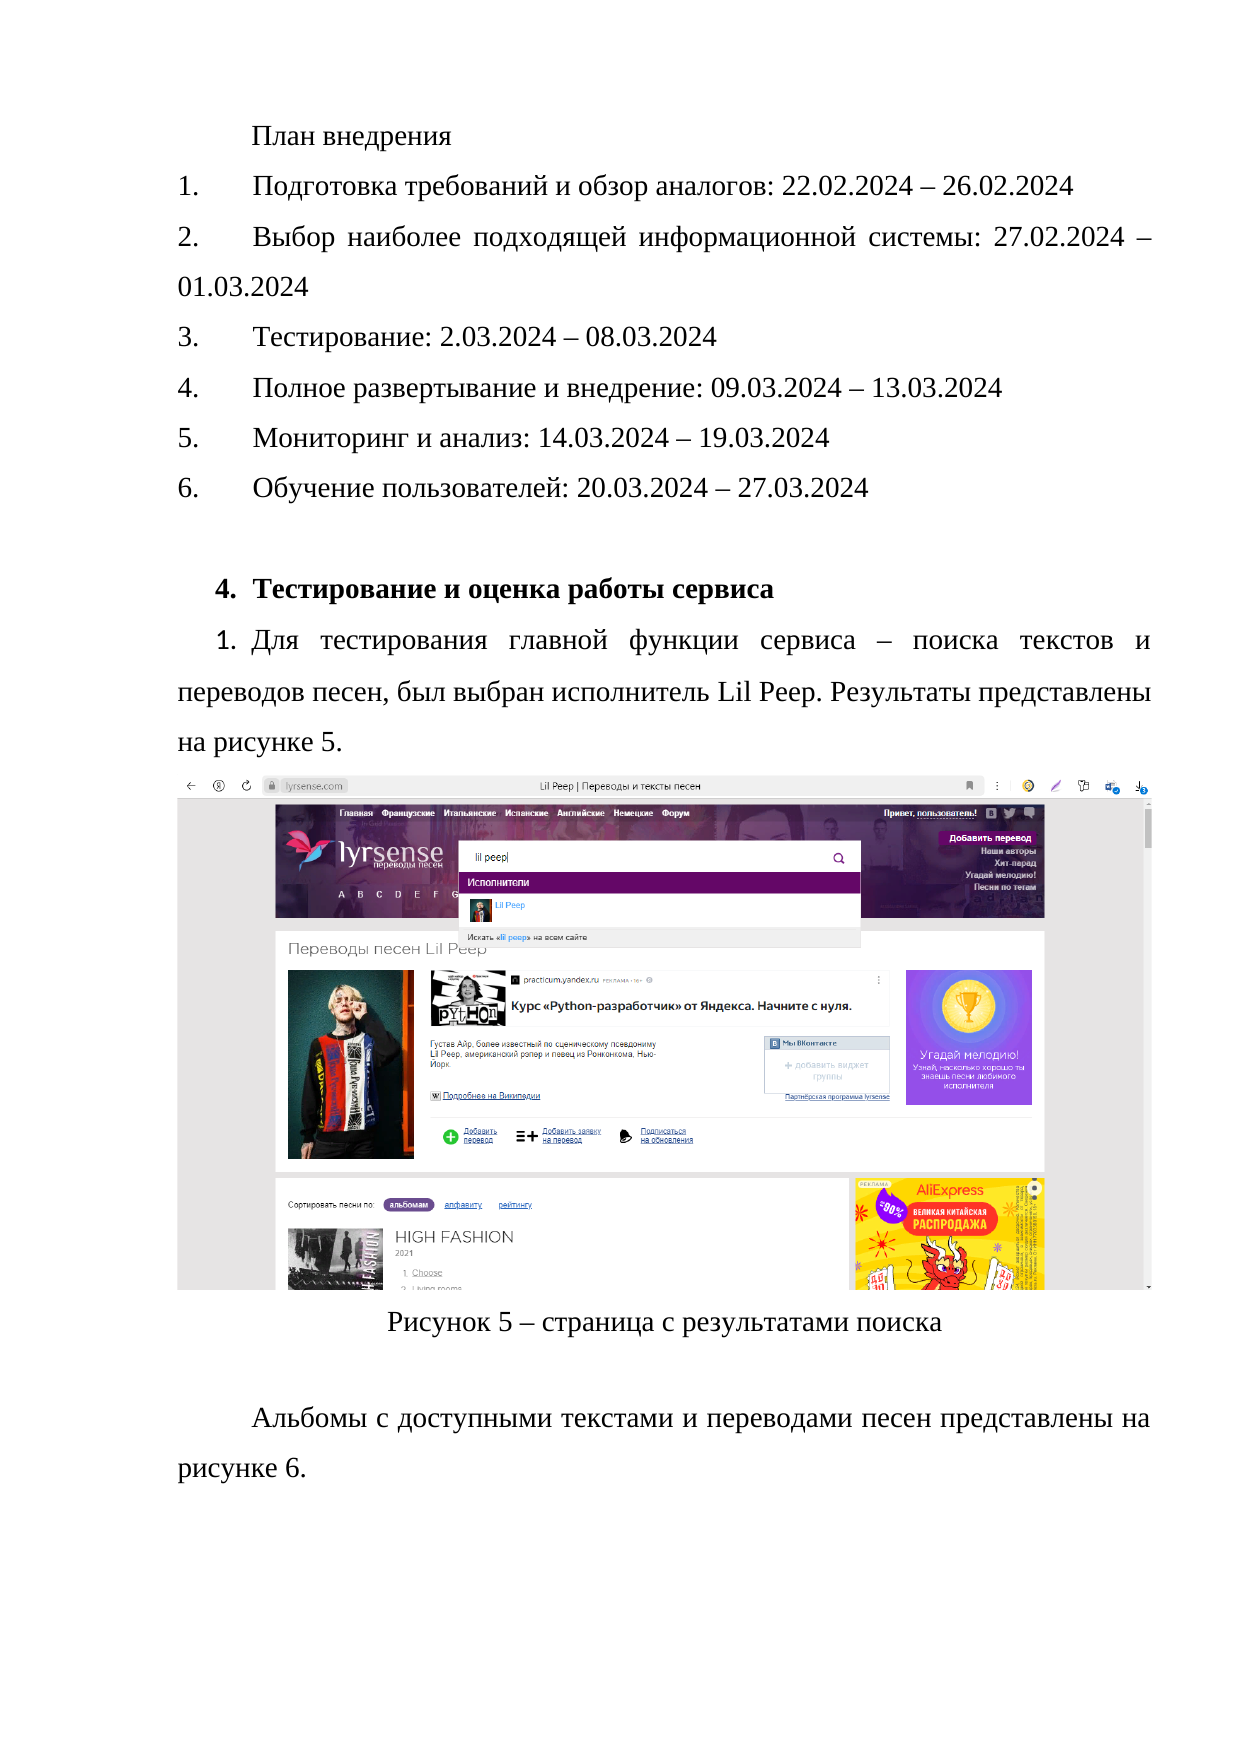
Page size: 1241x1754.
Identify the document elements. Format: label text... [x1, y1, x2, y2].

list Подготовка требований и обзор аналогов: 22.02.2024 – 26.02.2024 [177, 168, 1152, 202]
list Для тестирования главной функции сервиса – поиска текстов и переводов песен, был выбран исполнитель Lil Peep. Результаты представлены на рисунке 5. [177, 621, 1152, 757]
text Рисунок 5 – страница с результатами поиска [177, 1304, 1152, 1337]
text Альбомы с доступными текстами и переводами песен представлены на рисунке 6. [177, 1400, 1152, 1483]
list Полное развертывание и внедрение: 09.03.2024 – 13.03.2024 [177, 370, 1152, 403]
list Обучение пользователей: 20.03.2024 – 27.03.2024 [177, 470, 1152, 504]
list Выбор наиболее подходящей информационной системы: 27.02.2024 – 01.03.2024 [177, 219, 1152, 303]
list Тестирование и оценка работы сервиса [215, 571, 1152, 604]
list Тестирование: 2.03.2024 – 08.03.2024 [177, 319, 1152, 353]
list Мониторинг и анализ: 14.03.2024 – 19.03.2024 [177, 420, 1152, 453]
picture [177, 774, 1152, 1290]
text План внедрения [177, 118, 1152, 152]
